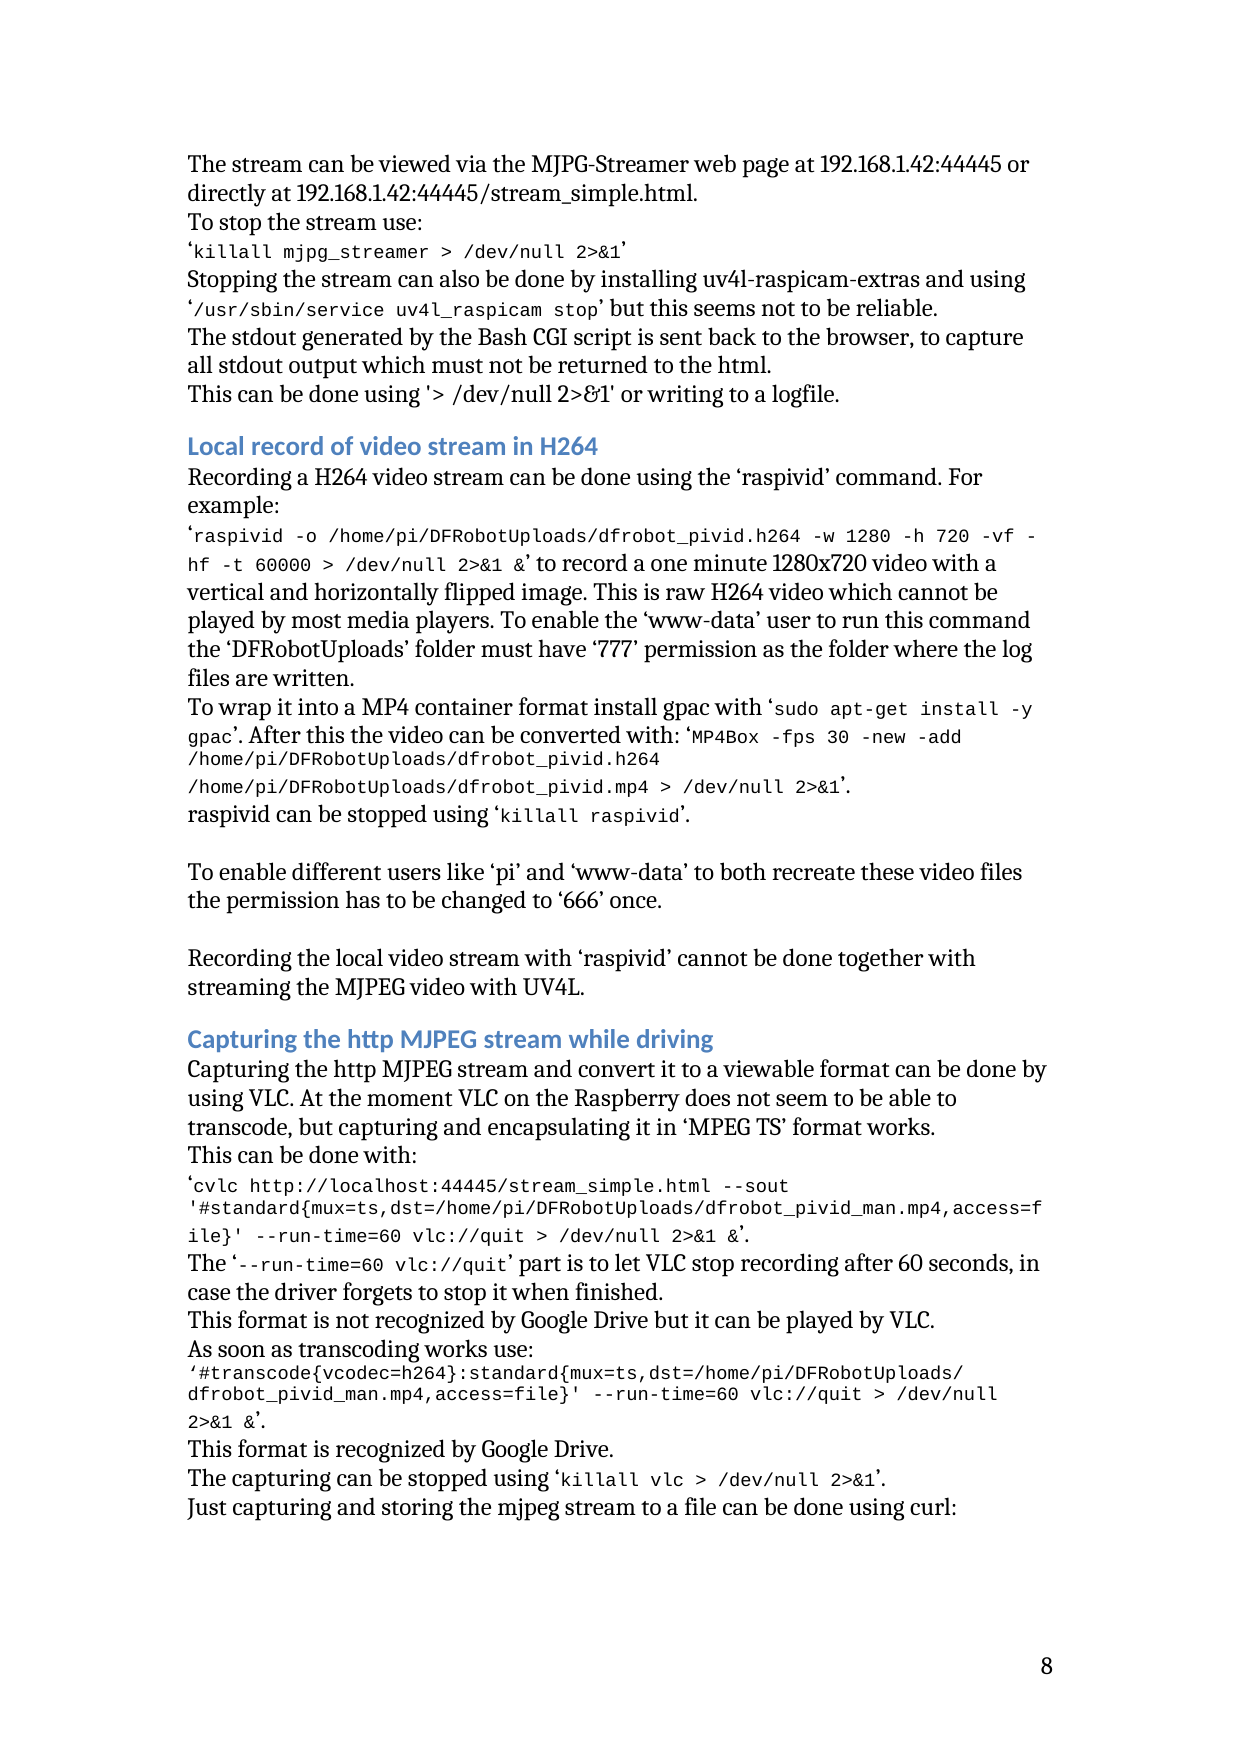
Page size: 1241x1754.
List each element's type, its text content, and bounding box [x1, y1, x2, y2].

text ‘cvlc http://localhost:44445/stream_simple.html --sout '#standard{mux=ts,dst=/home/pi/DFRobotUploads/dfrobot_pivid_man.mp4,access=file}' --run-time=60 vlc://quit > /dev/null 2>&1 &’. [187, 1170, 1053, 1249]
text The stream can be viewed via the MJPG-Streamer web page at 192.168.1.42:44445 or directly at 192.168.1.42:44445/stream_simple.html. [187, 150, 1053, 207]
text This can be done with: [187, 1141, 1053, 1170]
text This format is recognized by Google Drive. [187, 1435, 1053, 1464]
text To stop the stream use: [187, 207, 1053, 236]
text Capturing the http MJPEG stream and convert it to a viewable format can be done by using VLC. At the moment VLC on the Raspberry does not seem to be able to transcode, but capturing and encapsulating it in ‘MPEG TS’ format works. [187, 1055, 1053, 1141]
text This can be done using '> /dev/null 2>&1' or writing to a logfile. [187, 380, 1053, 409]
text The ‘--run-time=60 vlc://quit’ part is to let VLC stop recording after 60 seconds, in case the driver forgets to stop it when finished. [187, 1249, 1053, 1306]
text raspivid can be stopped using ‘killall raspivid’. [187, 800, 1053, 829]
text Recording a H264 video stream can be done using the ‘raspivid’ command. For example: [187, 463, 1053, 520]
text To wrap it into a MP4 container format install gpac with ‘sudo apt-get install -y gpac’. After this the video can be converted with: ‘MP4Box -fps 30 -new -add /home/pi/DFRobotUploads/dfrobot_pivid.h264 /home/pi/DFRobotUploads/dfrobot_pivid.mp4 > /dev/null 2>&1’. [187, 693, 1053, 800]
text The capturing can be stopped using ‘killall vlc > /dev/null 2>&1’. [187, 1464, 1053, 1493]
text ‘killall mjpg_streamer > /dev/null 2>&1’ [187, 236, 1053, 265]
text The stdout generated by the Bash CGI script is sent back to the browser, to capture all stdout output which must not be returned to the html. [187, 322, 1053, 380]
text This format is not recognized by Google Drive but it can be played by VLC. [187, 1306, 1053, 1335]
text Just capturing and storing the mjpeg stream to a file can be done using curl: [187, 1493, 1053, 1521]
subtitle Local record of video stream in H264 [187, 429, 1053, 463]
subtitle Capturing the http MJPEG stream while driving [187, 1022, 1053, 1055]
text ‘raspivid -o /home/pi/DFRobotUploads/dfrobot_pivid.h264 -w 1280 -h 720 -vf -hf -t 60000 > /dev/null 2>&1 &’ to record a one minute 1280x720 video with a vertical and horizontally flipped image. This is raw H264 video which cannot be played by most media players. To enable the ‘www-data’ user to run this command the ‘DFRobotUploads’ folder must have ‘777’ permission as the folder where the log files are written. [187, 520, 1053, 693]
text Recording the local video stream with ‘raspivid’ cannot be done together with streaming the MJPEG video with UV4L. [187, 944, 1053, 1001]
text As soon as transcoding works use: [187, 1335, 1053, 1364]
text To enable different users like ‘pi’ and ‘www-data’ to both recreate these video files the permission has to be changed to ‘666’ once. [187, 858, 1053, 915]
text ‘#transcode{vcodec=h264}:standard{mux=ts,dst=/home/pi/DFRobotUploads/dfrobot_pivid_man.mp4,access=file}' --run-time=60 vlc://quit > /dev/null 2>&1 &’. [187, 1364, 1053, 1435]
text Stopping the stream can also be done by installing uv4l-raspicam-extras and using ‘/usr/sbin/service uv4l_raspicam stop’ but this seems not to be reliable. [187, 265, 1053, 322]
